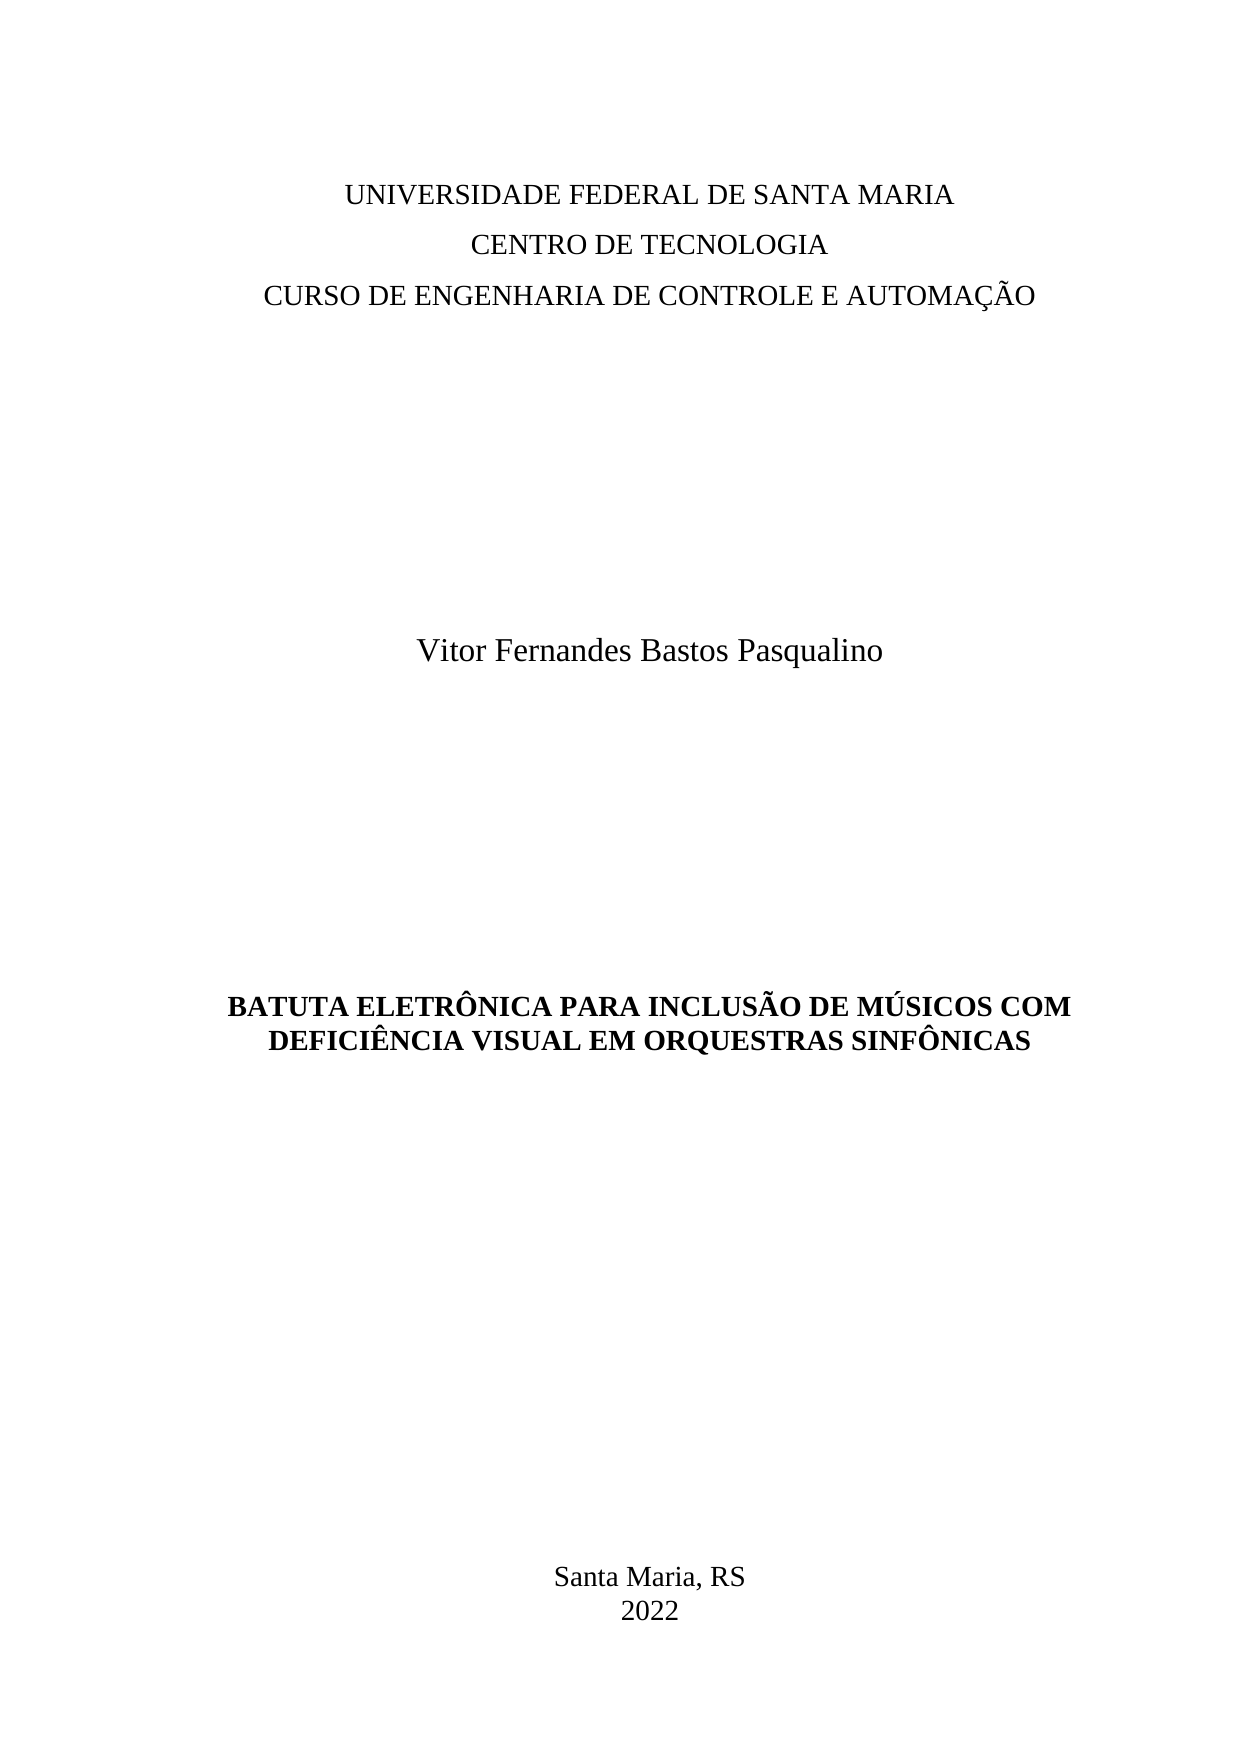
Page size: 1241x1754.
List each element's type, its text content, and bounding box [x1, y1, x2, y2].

text Santa Maria, RS [177, 1559, 1122, 1593]
text Vitor Fernandes Bastos Pasqualino [177, 630, 1122, 668]
text 2022 [177, 1593, 1122, 1627]
text CENTRO DE TECNOLOGIA [177, 227, 1122, 261]
text CURSO DE ENGENHARIA DE CONTROLE E AUTOMAÇÃO [177, 278, 1122, 311]
text BATUTA ELETRÔNICA PARA INCLUSÃO DE MÚSICOS COM DEFICIÊNCIA VISUAL EM ORQUESTRAS SINFÔNICAS [177, 989, 1122, 1056]
text UNIVERSIDADE FEDERAL DE SANTA MARIA [177, 177, 1122, 211]
